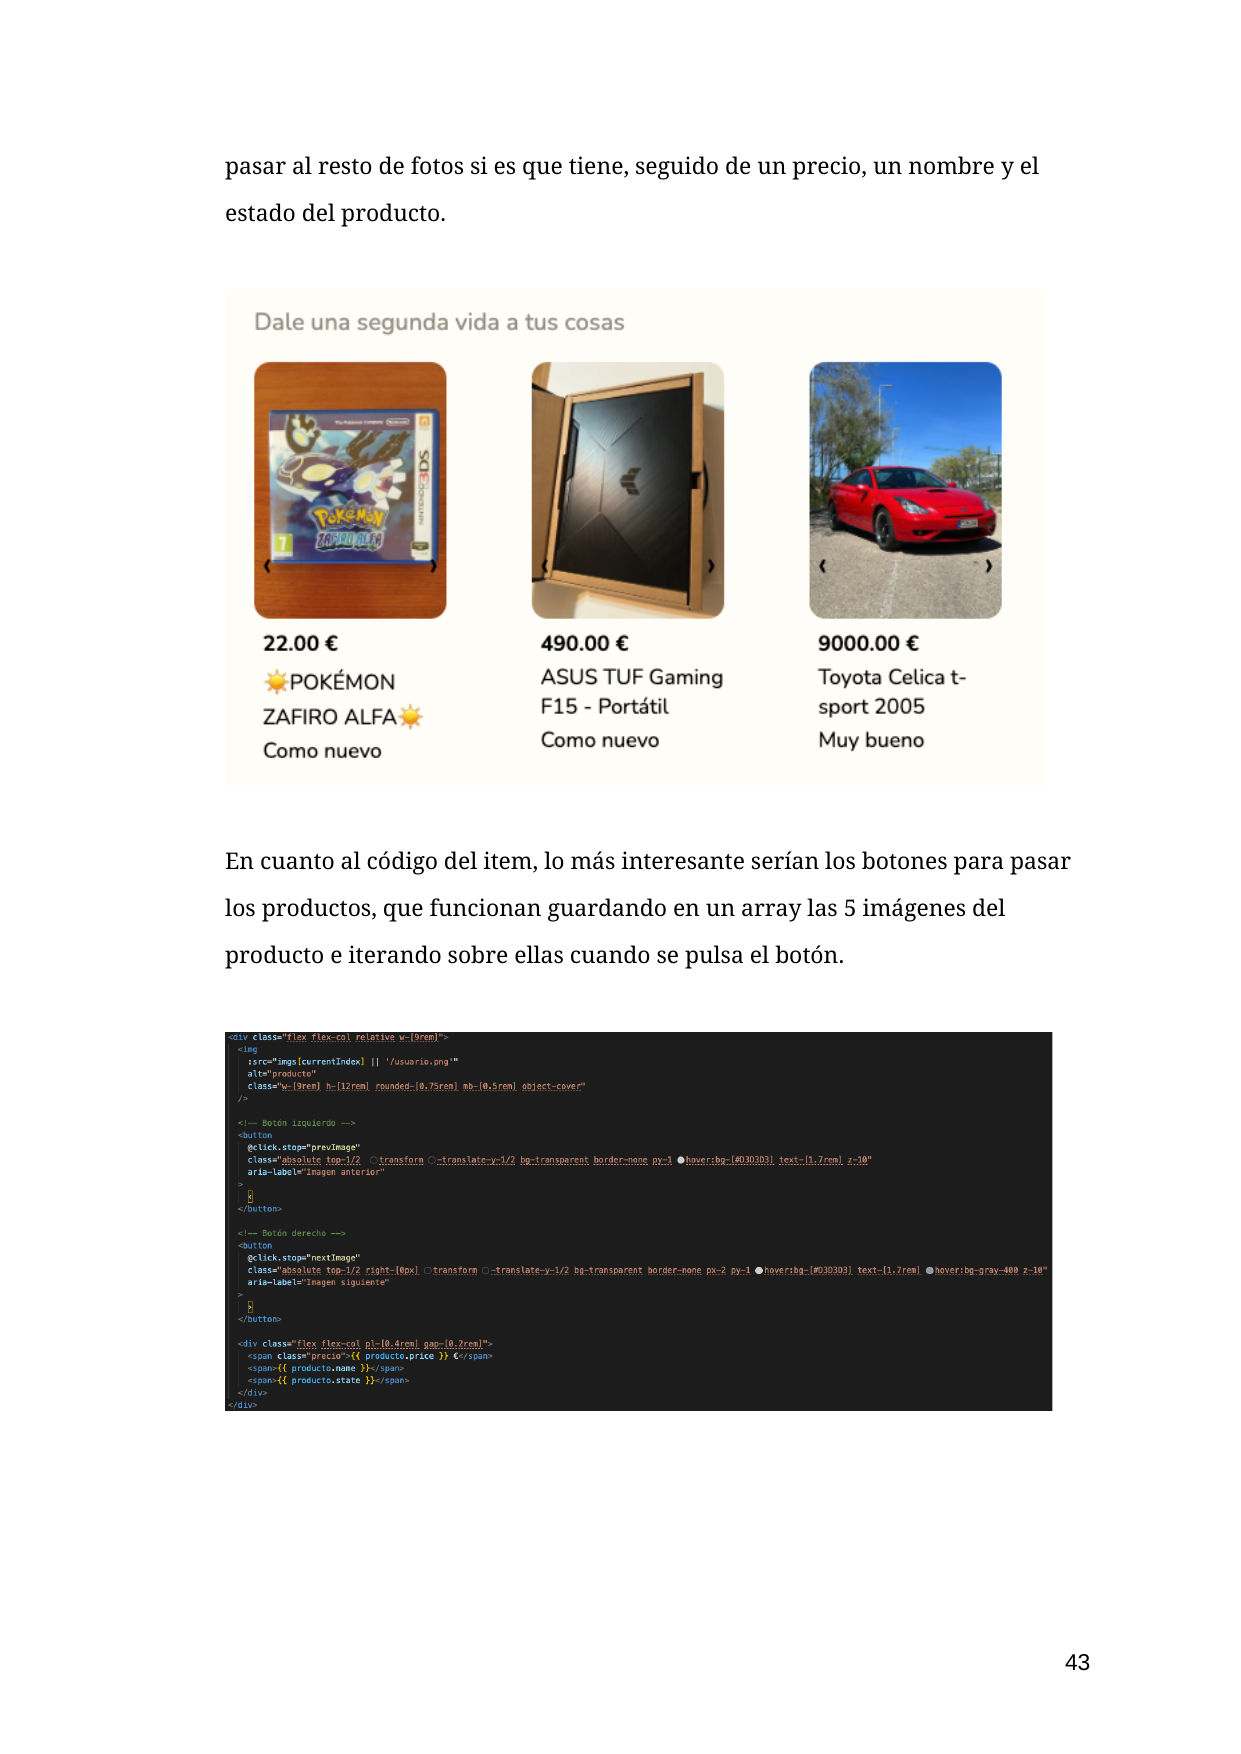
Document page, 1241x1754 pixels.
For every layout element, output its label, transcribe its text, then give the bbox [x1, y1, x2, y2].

text En cuanto al código del item, lo más interesante serían los botones para pasar los productos, que funcionan guardando en un array las 5 imágenes del producto e iterando sobre ellas cuando se pulsa el botón. [225, 845, 1072, 970]
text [225, 150, 1072, 228]
picture [225, 1032, 1053, 1411]
picture [225, 290, 1046, 786]
